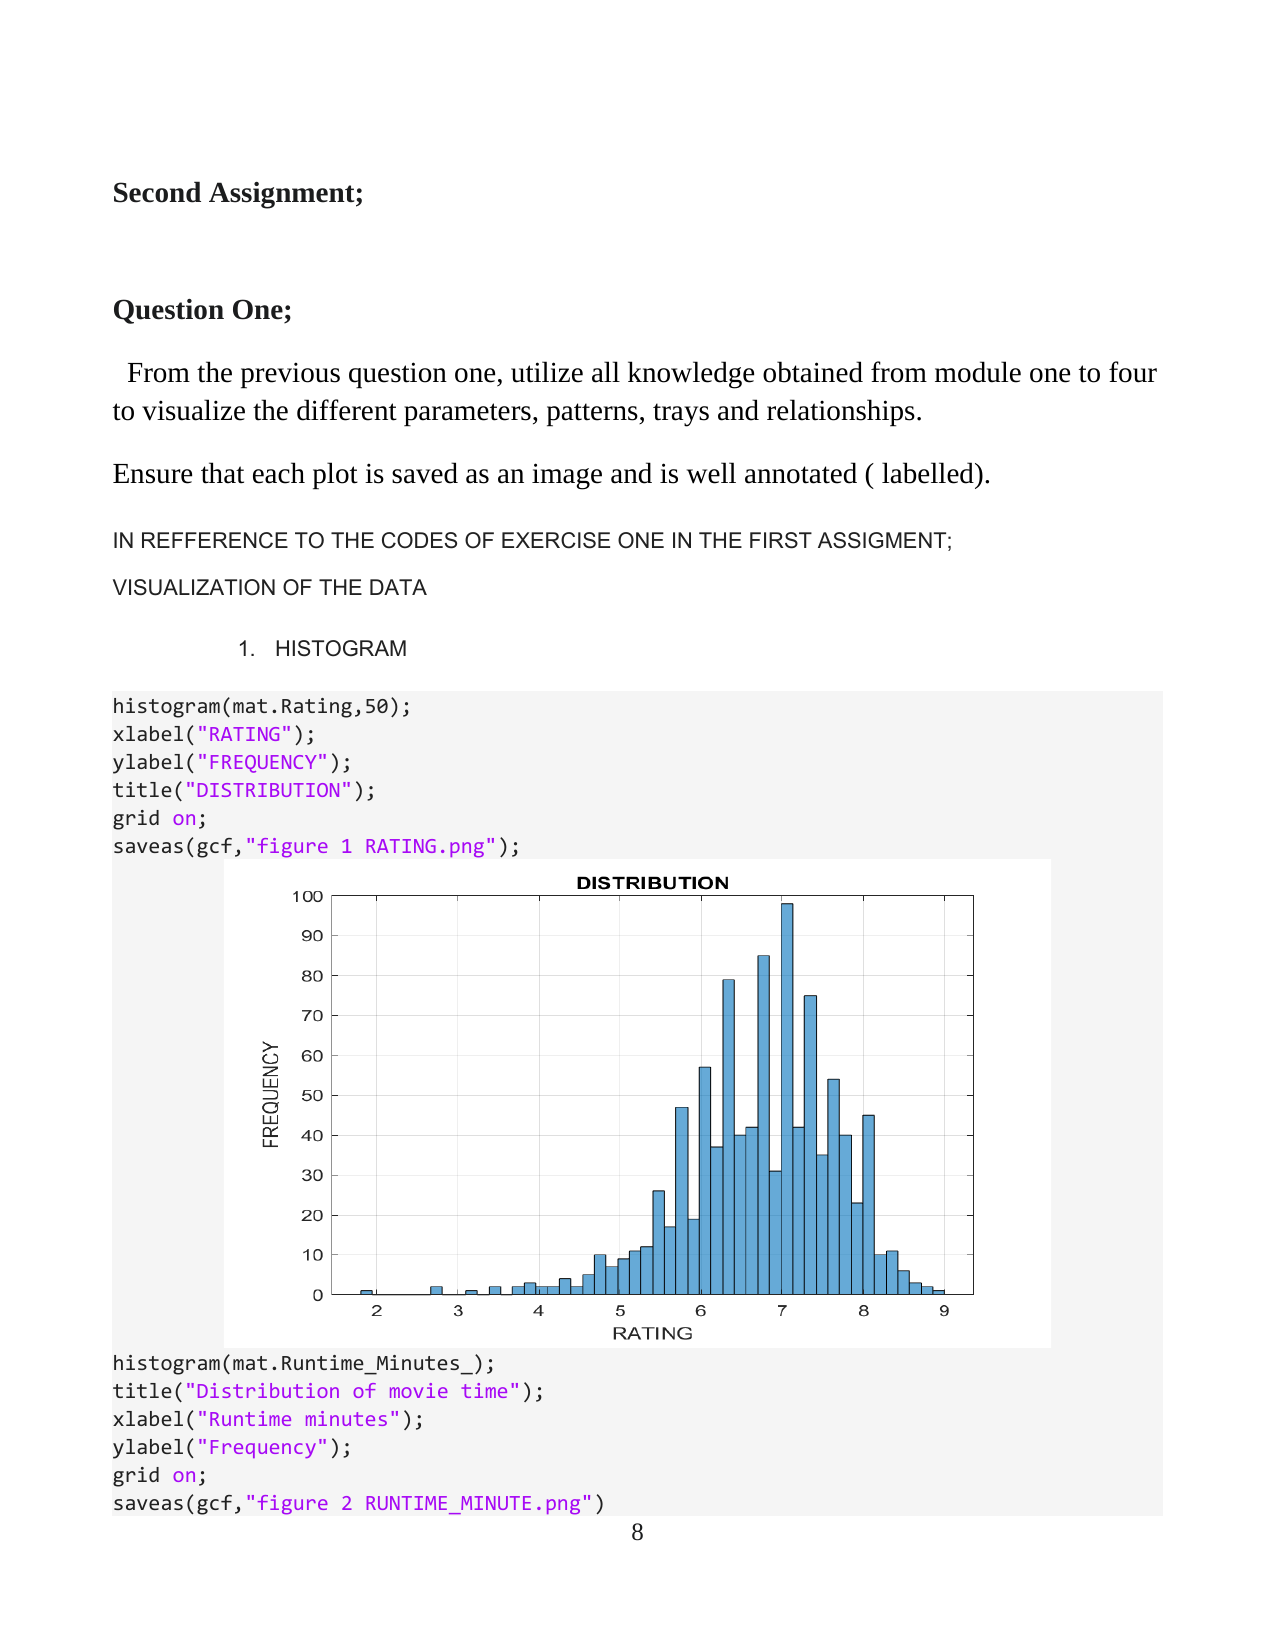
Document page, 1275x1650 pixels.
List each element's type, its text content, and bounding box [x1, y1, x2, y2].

text grid on; [112, 803, 1163, 831]
text saveas(gcf,"figure 1 RATING.png"); [112, 831, 1163, 859]
text Ensure that each plot is saved as an image and is well annotated ( labelled). [112, 457, 1163, 490]
text title("DISTRIBUTION"); [112, 775, 1163, 803]
text ylabel("Frequency"); [112, 1432, 1163, 1460]
text histogram(mat.Runtime_Minutes_); [112, 1347, 1163, 1376]
text xlabel("Runtime minutes"); [112, 1404, 1163, 1432]
text saveas(gcf,"figure 2 RUNTIME_MINUTE.png") [112, 1488, 1163, 1516]
text From the previous question one, utilize all knowledge obtained from module one to four to visualize the different parameters, patterns, trays and relationships. [112, 355, 1163, 427]
text title("Distribution of movie time"); [112, 1376, 1163, 1404]
text grid on; [112, 1460, 1163, 1488]
text ylabel("FREQUENCY"); [112, 747, 1163, 775]
text xlabel("RATING"); [112, 719, 1163, 747]
text IN REFFERENCE TO THE CODES OF EXERCISE ONE IN THE FIRST ASSIGMENT; [112, 520, 1163, 553]
subtitle Second Assignment; [112, 175, 1163, 208]
list HISTOGRAM [237, 629, 1163, 662]
picture [223, 859, 1052, 1348]
text VISUALIZATION OF THE DATA [112, 567, 1163, 599]
subtitle Question One; [112, 292, 1163, 326]
text histogram(mat.Rating,50); [112, 691, 1163, 719]
